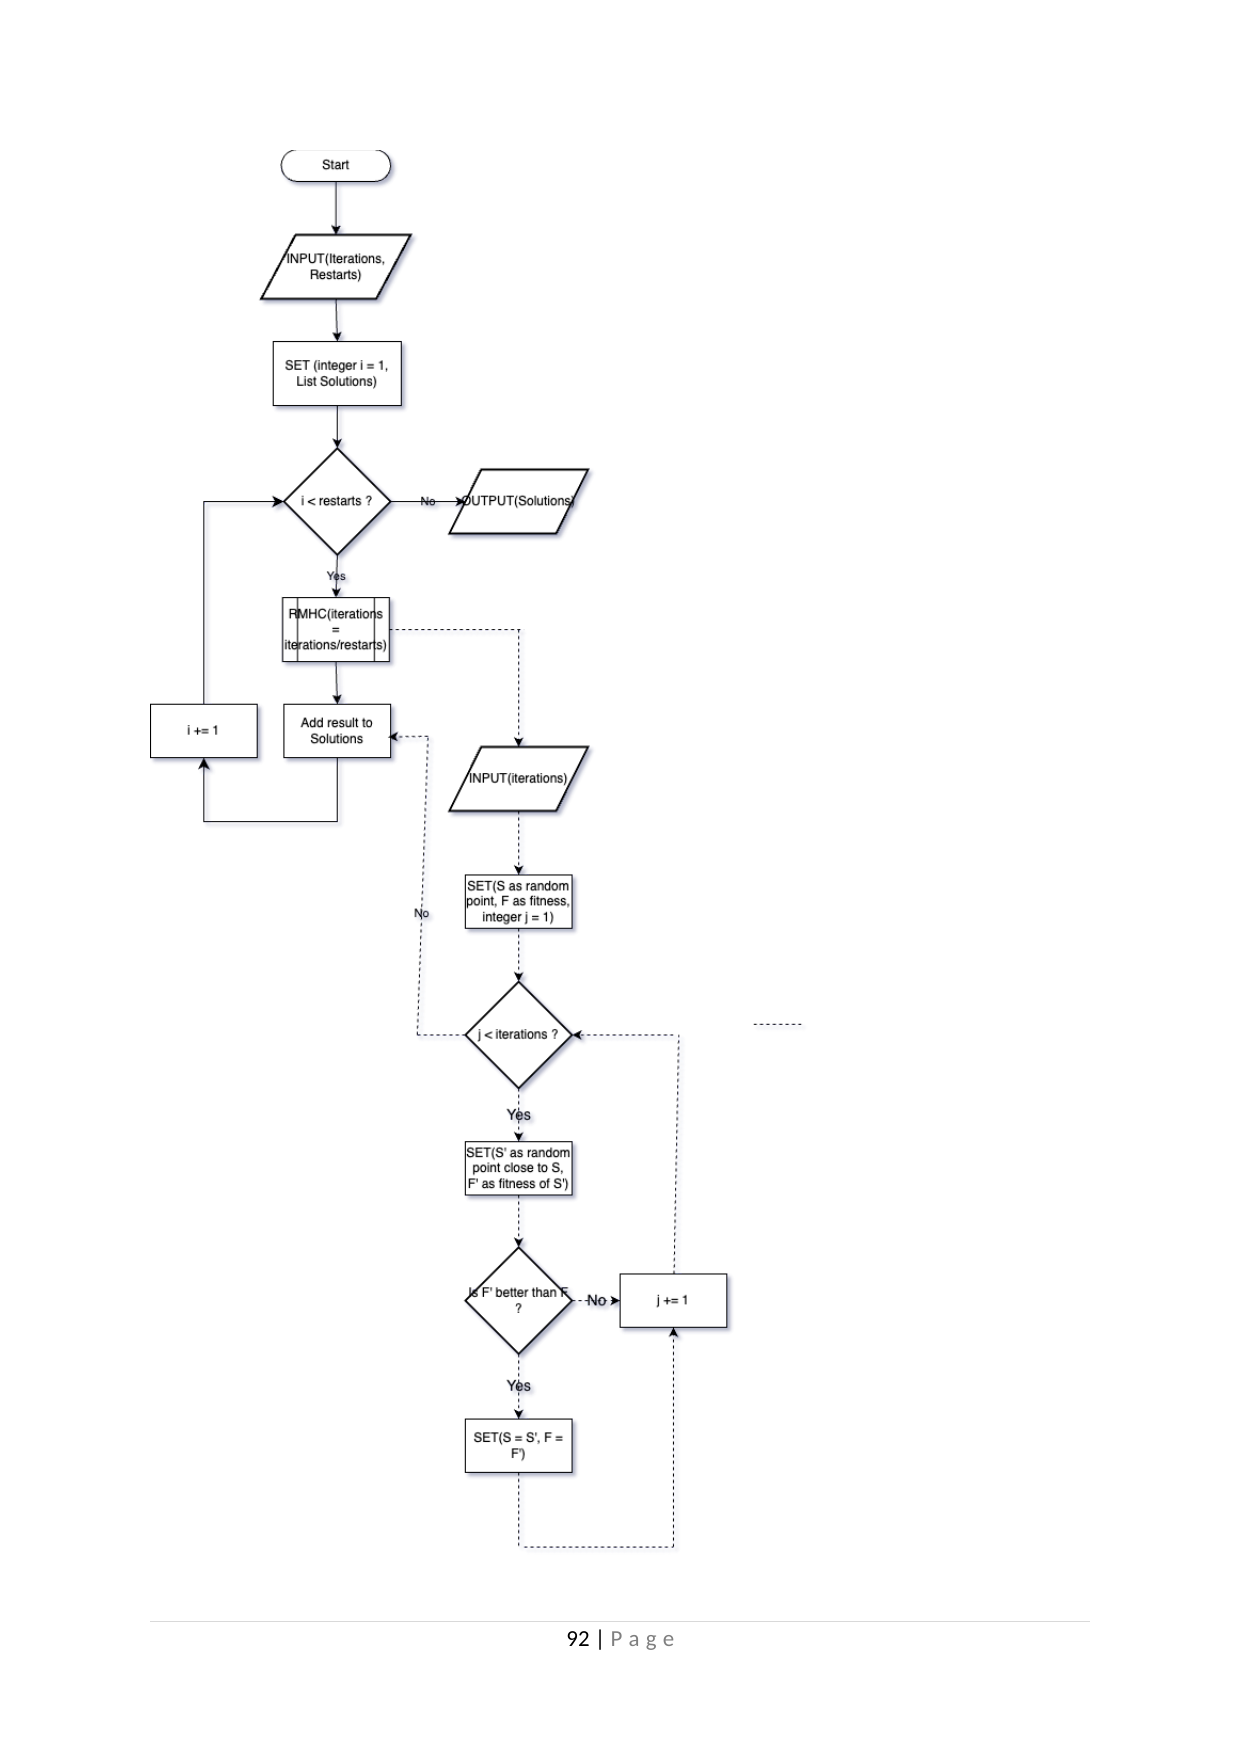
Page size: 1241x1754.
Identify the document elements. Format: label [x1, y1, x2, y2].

picture [150, 150, 816, 1569]
